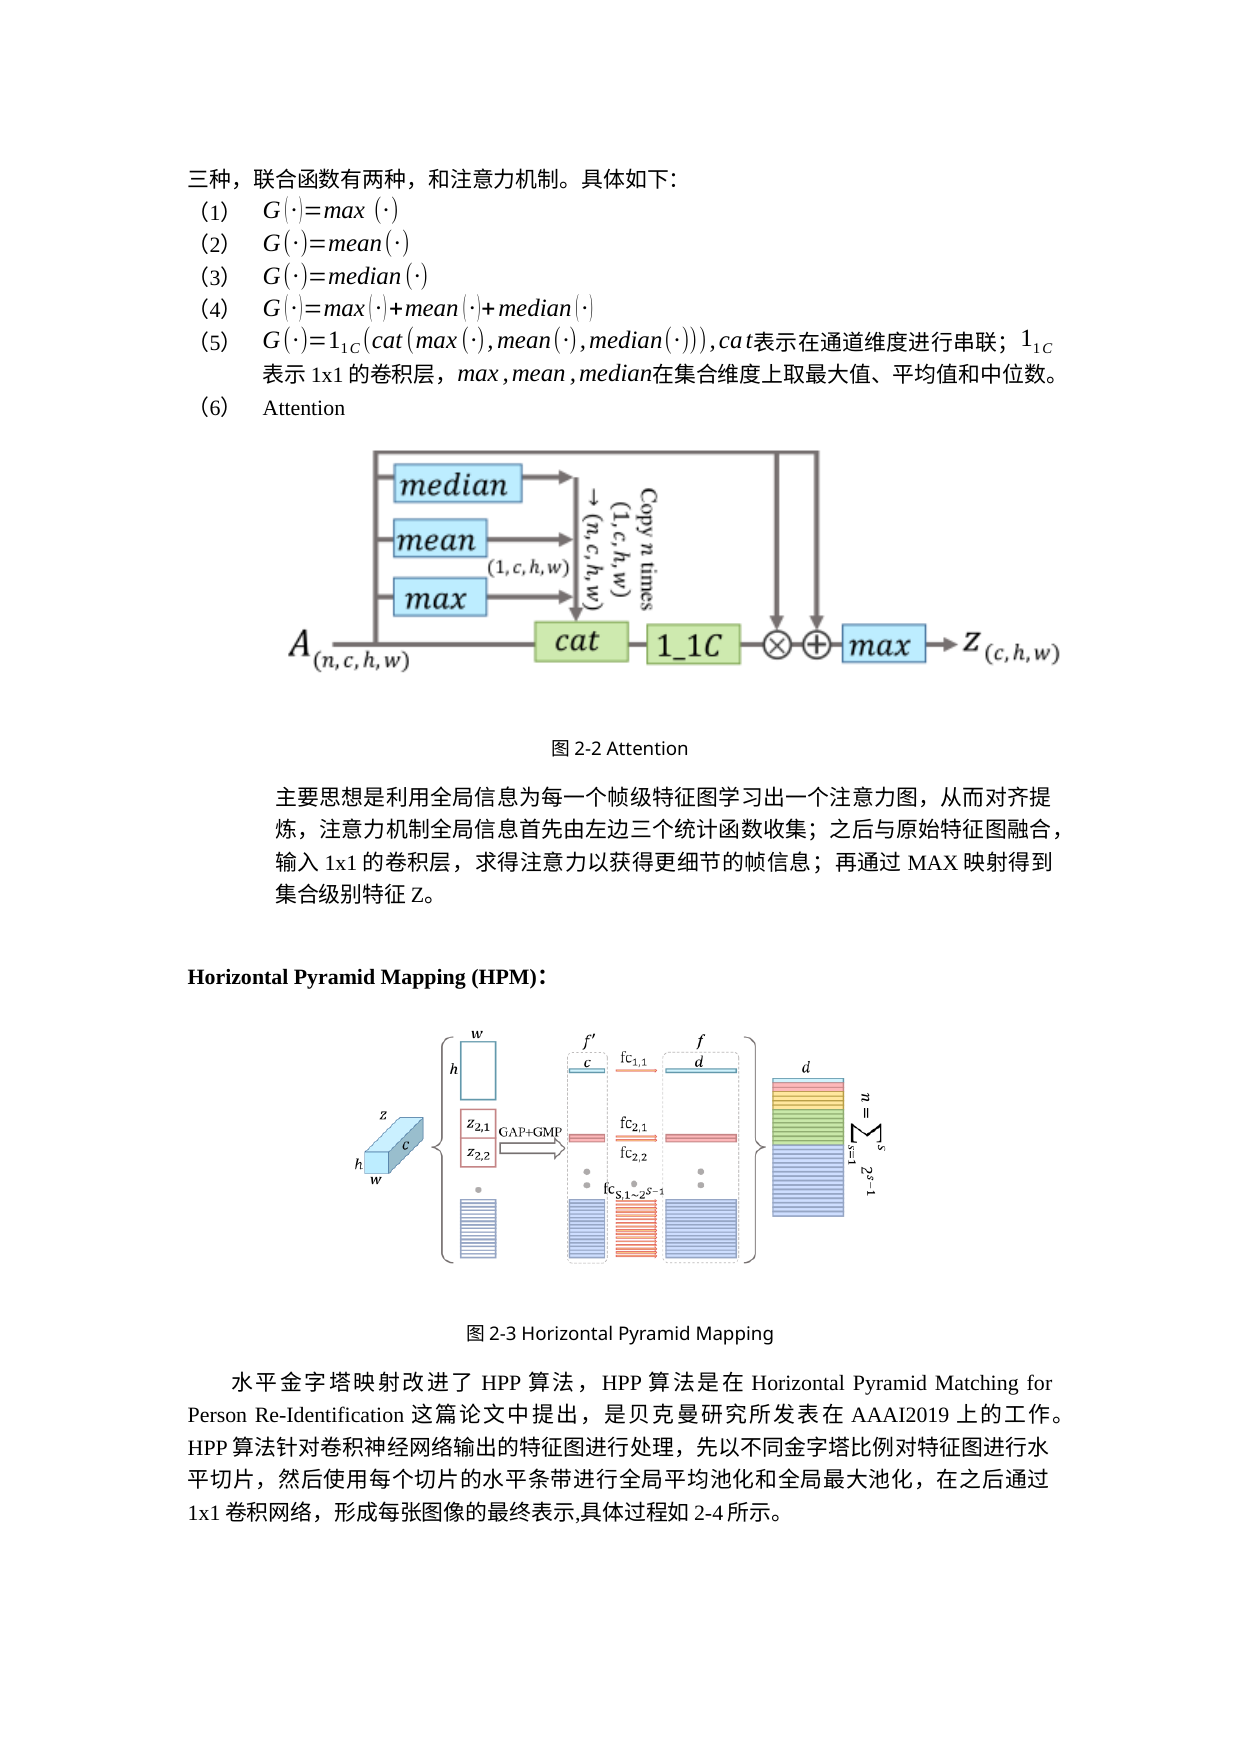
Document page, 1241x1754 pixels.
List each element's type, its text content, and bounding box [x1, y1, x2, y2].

text 图2-3 Horizontal Pyramid Mapping [187, 1316, 1053, 1348]
list Attention [187, 389, 1053, 422]
text 主要思想是利用全局信息为每一个帧级特征图学习出一个注意力图，从而对齐提炼，注意力机制全局信息首先由左边三个统计函数收集；之后与原始特征图融合，输入1x1的卷积层，求得注意力以获得更细节的帧信息；再通过MAX映射得到集合级别特征Z。 [275, 779, 1053, 909]
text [187, 162, 1053, 194]
text 水平金字塔映射改进了HPP算法，HPP算法是在Horizontal Pyramid Matching for Person Re-Identification这篇论文中提出，是贝克曼研究所发表在AAAI2019上的工作。HPP算法针对卷积神经网络输出的特征图进行处理，先以不同金字塔比例对特征图进行水平切片，然后使用每个切片的水平条带进行全局平均池化和全局最大池化，在之后通过1x1卷积网络，形成每张图像的最终表示,具体过程如2-4所示。 [187, 1364, 1053, 1527]
text 图2-2 Attention [187, 731, 1053, 763]
text Horizontal Pyramid Mapping (HPM)： [187, 958, 1053, 991]
picture [262, 422, 1122, 688]
list 表示在通道维度进行串联；表示1x1的卷积层，在集合维度上取最大值、平均值和中位数。 [187, 324, 1053, 389]
picture [347, 1007, 893, 1273]
